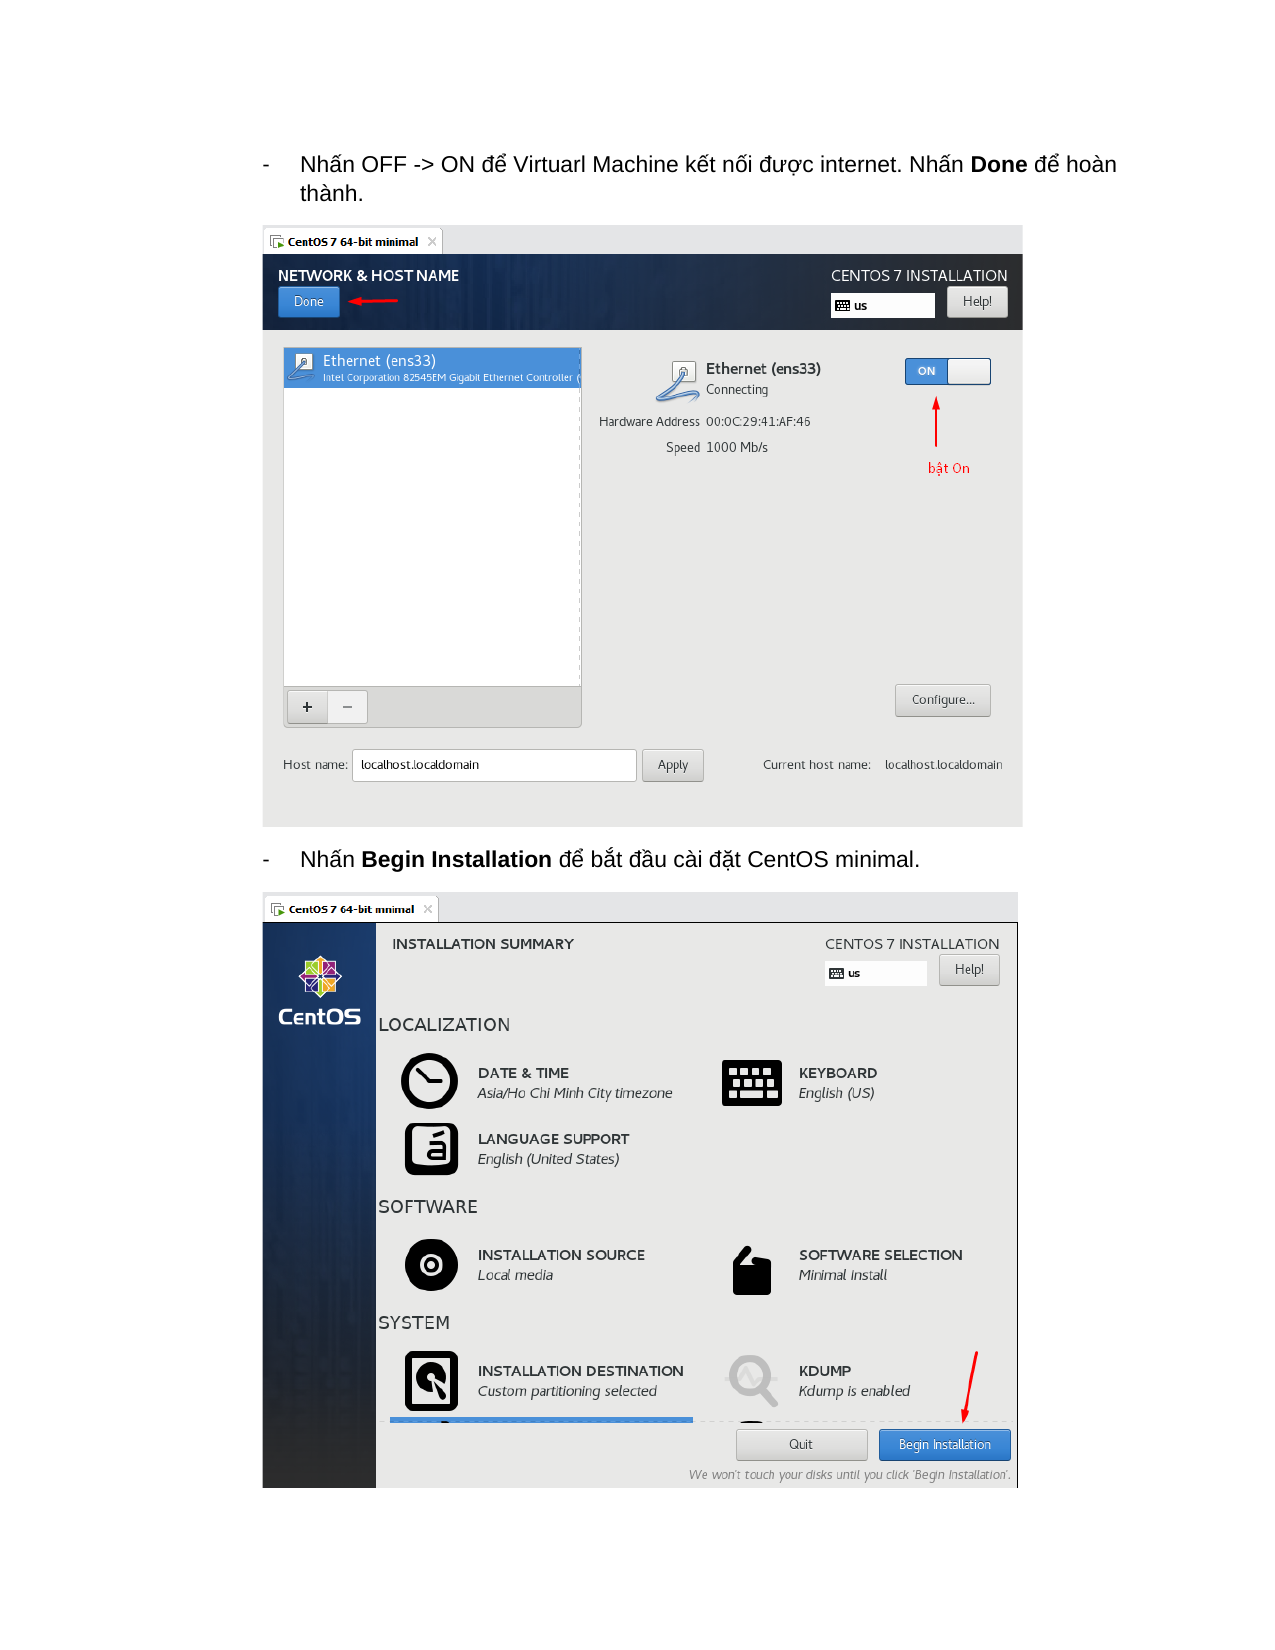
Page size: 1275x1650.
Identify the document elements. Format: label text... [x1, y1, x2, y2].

picture [262, 225, 1023, 827]
list Nhấn Begin Installation để bắt đầu cài đặt CentOS minimal. [262, 846, 1125, 873]
list Nhấn OFF -> ON để Virtuarl Machine kết nối được internet. Nhấn Done để hoàn thành. [262, 150, 1125, 206]
picture [262, 892, 1018, 1488]
